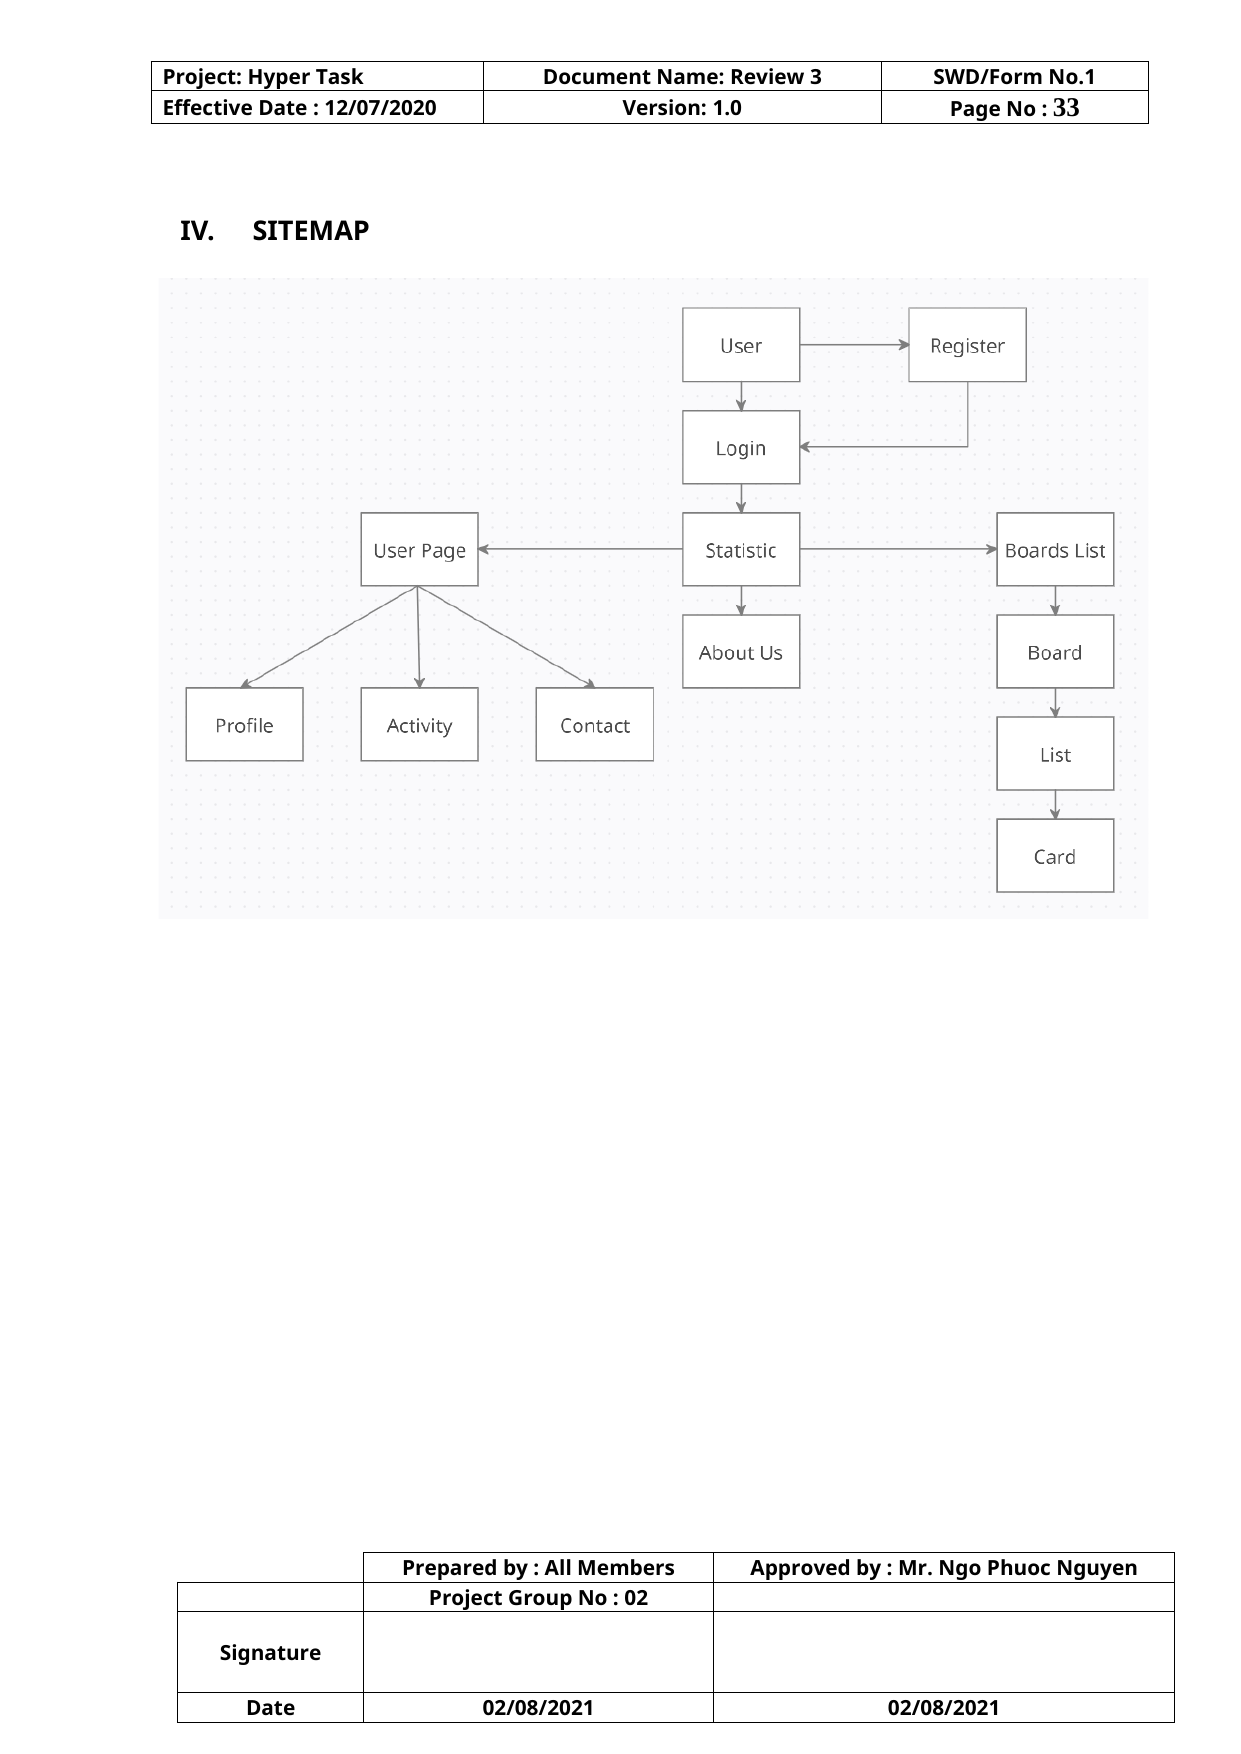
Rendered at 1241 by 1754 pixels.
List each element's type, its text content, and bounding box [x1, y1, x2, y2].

picture [158, 278, 1149, 919]
list Sitemap [215, 211, 1122, 248]
